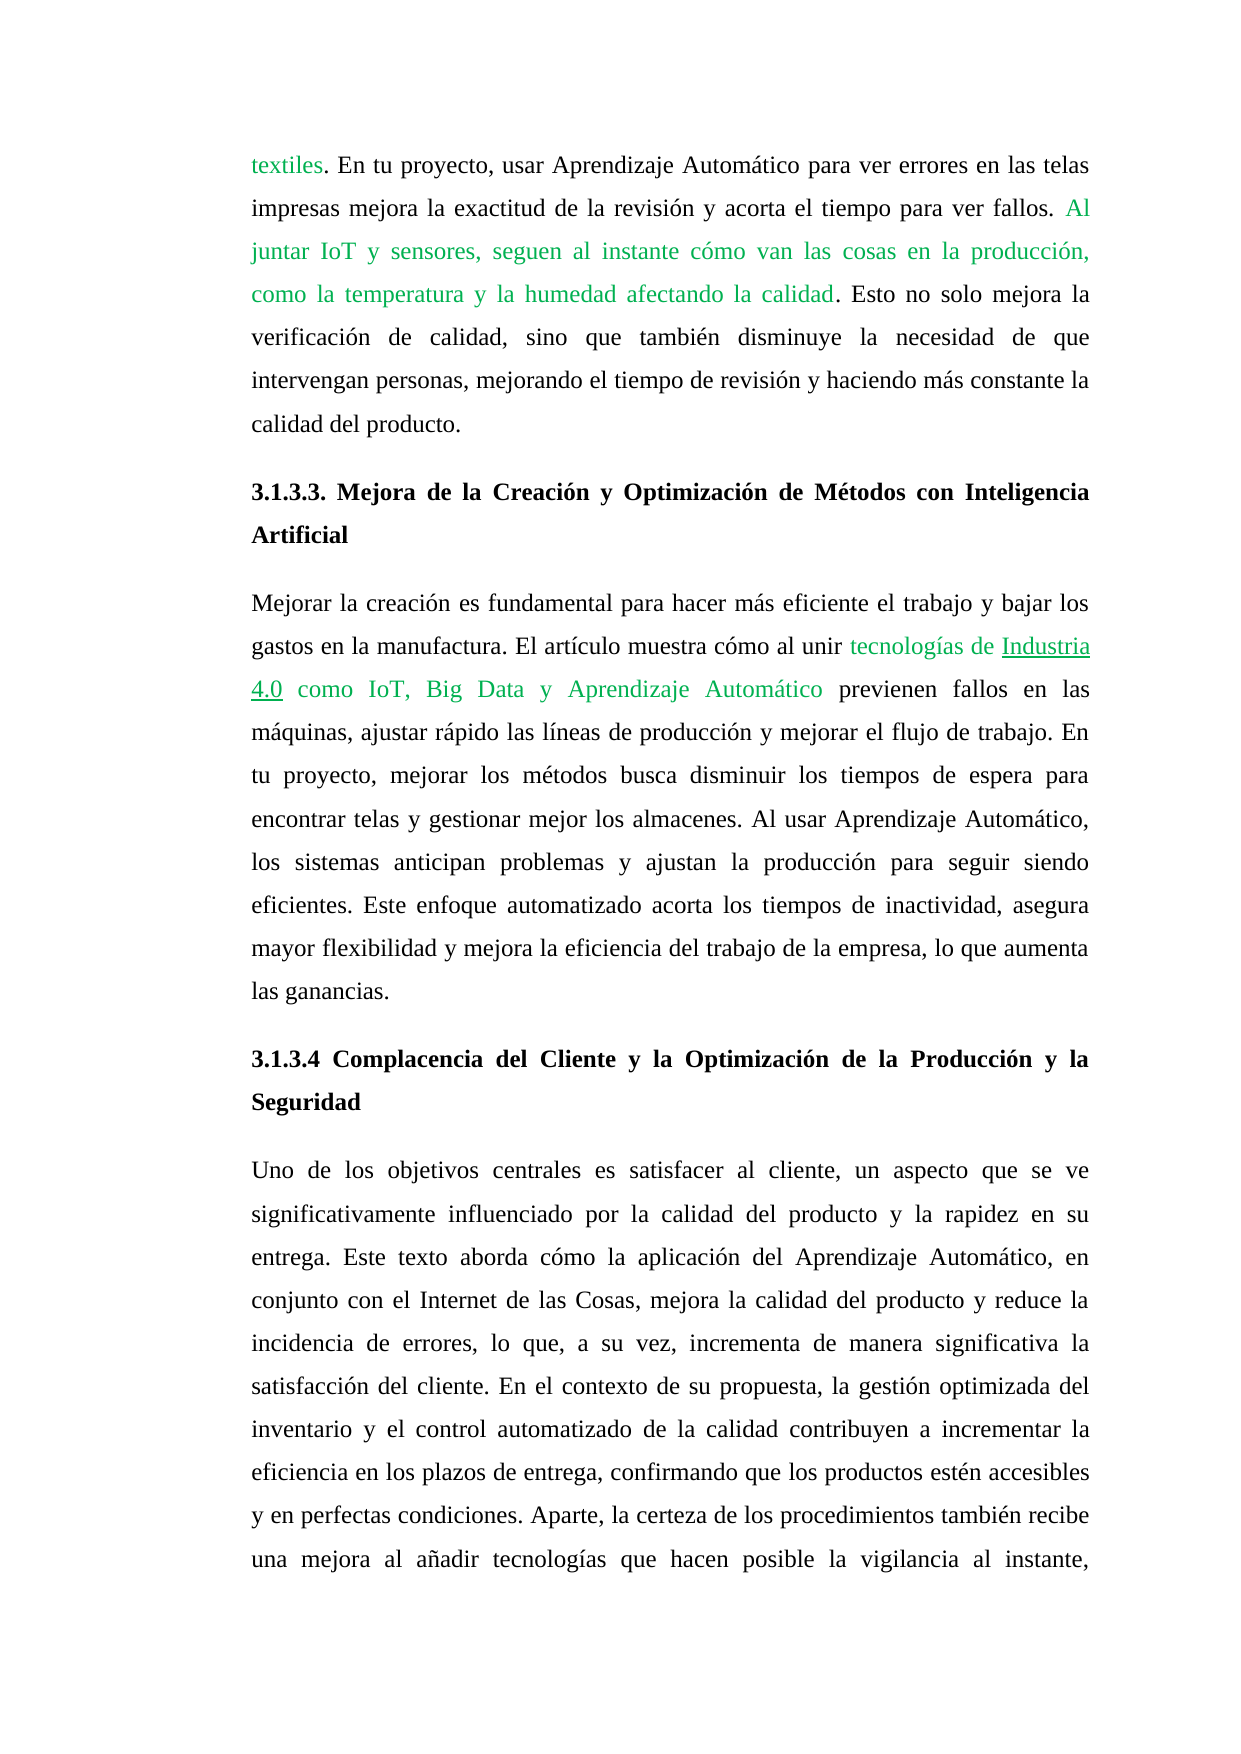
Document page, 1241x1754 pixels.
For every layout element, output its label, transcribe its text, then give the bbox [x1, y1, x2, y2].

text 3.1.3.3. Mejora de la Creación y Optimización de Métodos con Inteligencia Artificial [251, 477, 1090, 549]
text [251, 1156, 1090, 1572]
text 3.1.3.4 Complacencia del Cliente y la Optimización de la Producción y la Seguridad [251, 1044, 1090, 1116]
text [251, 150, 1090, 437]
text Mejorar la creación es fundamental para hacer más eficiente el trabajo y bajar los gastos en la manufactura. El artículo muestra cómo al unir tecnologías de Industria 4.0 como IoT, Big Data y Aprendizaje Automático previenen fallos en las máquinas, ajustar rápido las líneas de producción y mejorar el flujo de trabajo. En tu proyecto, mejorar los métodos busca disminuir los tiempos de espera para encontrar telas y gestionar mejor los almacenes. Al usar Aprendizaje Automático, los sistemas anticipan problemas y ajustan la producción para seguir siendo eficientes. Este enfoque automatizado acorta los tiempos de inactividad, asegura mayor flexibilidad y mejora la eficiencia del trabajo de la empresa, lo que aumenta las ganancias. [251, 588, 1090, 1005]
